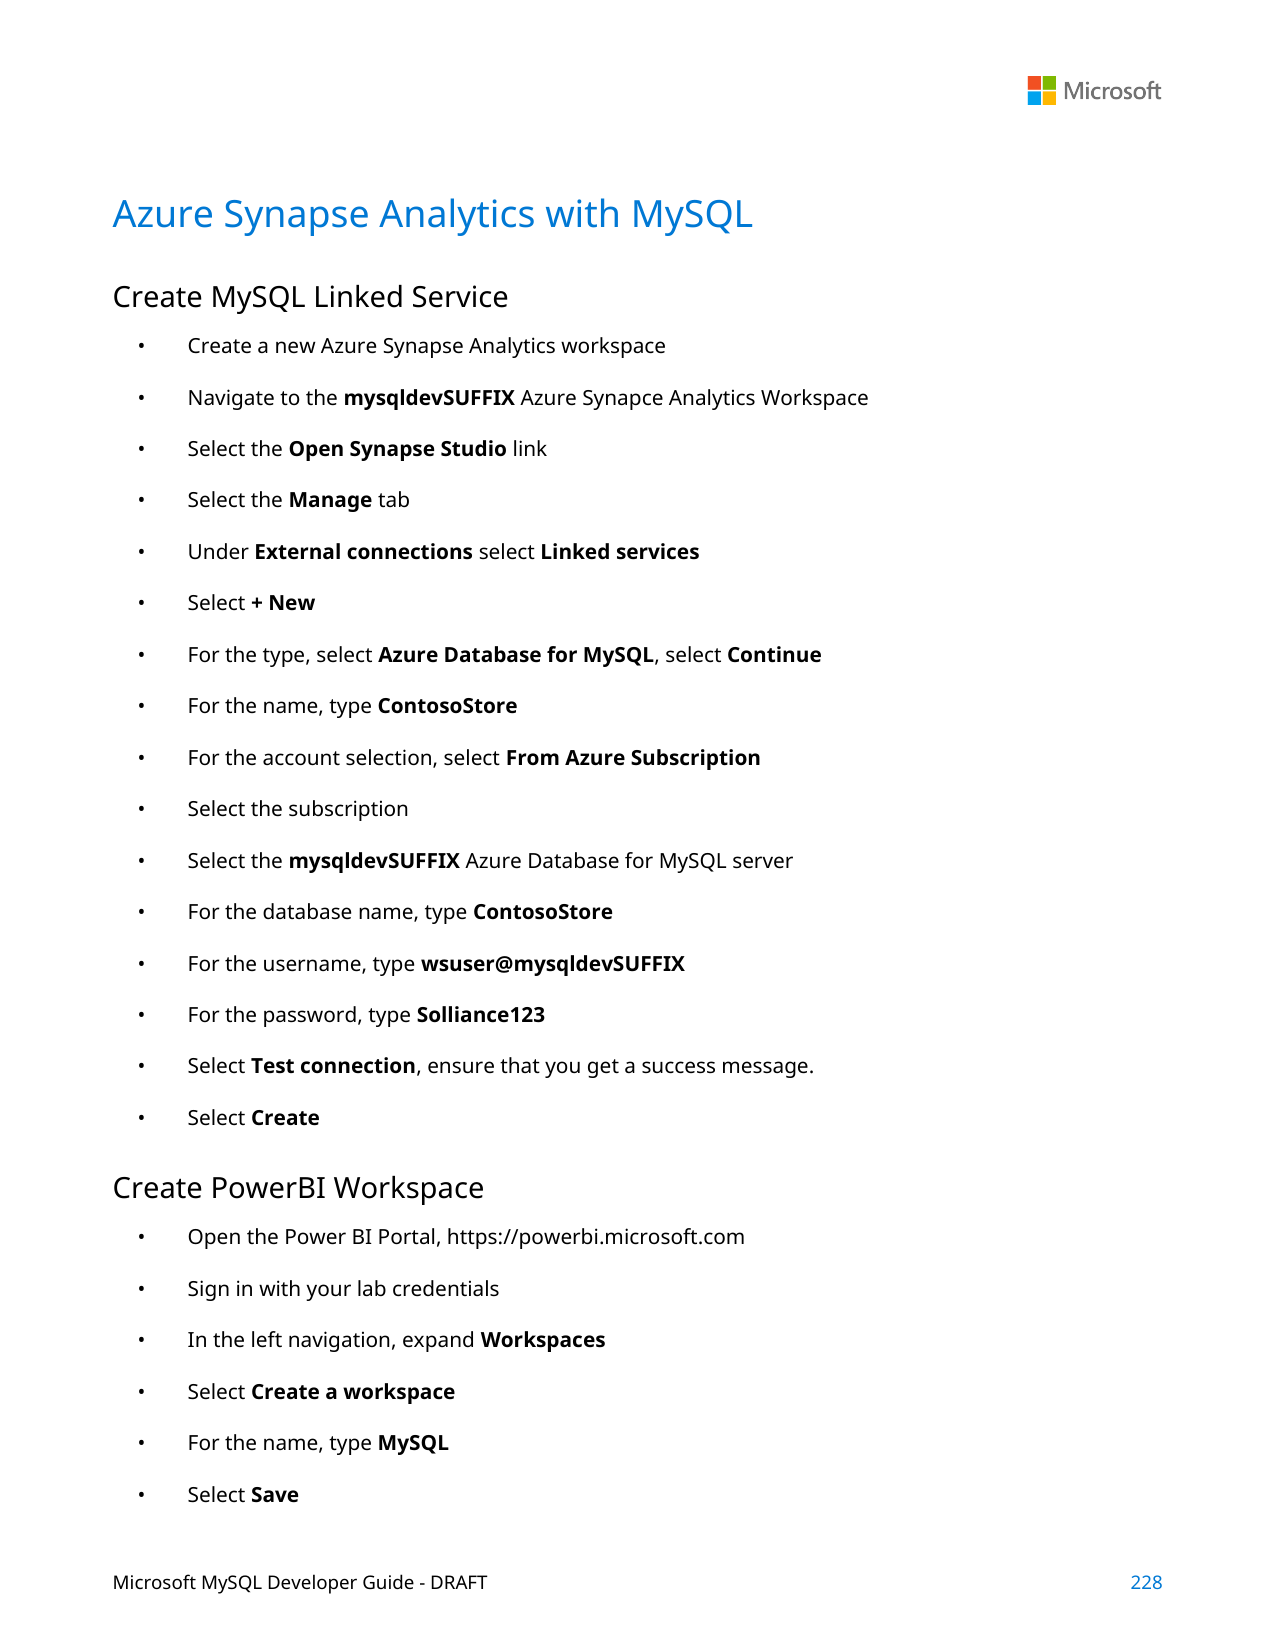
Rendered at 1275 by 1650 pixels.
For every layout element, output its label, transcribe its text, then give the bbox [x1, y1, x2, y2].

list Create a new Azure Synapse Analytics workspace [137, 331, 1162, 360]
list For the name, type ContosoStore [137, 691, 1162, 720]
list Open the Power BI Portal, https://powerbi.microsoft.com [137, 1222, 1162, 1251]
list Select Create [137, 1103, 1162, 1132]
list Under External connections select Linked services [137, 537, 1162, 566]
subtitle Create PowerBI Workspace [112, 1167, 1162, 1207]
list Select Test connection, ensure that you get a success message. [137, 1052, 1162, 1080]
list Sign in with your lab credentials [137, 1274, 1162, 1302]
subtitle Create MySQL Linked Service [112, 276, 1162, 316]
list Select the mysqldevSUFFIX Azure Database for MySQL server [137, 846, 1162, 874]
list Navigate to the mysqldevSUFFIX Azure Synapce Analytics Workspace [137, 383, 1162, 411]
list For the password, type Solliance123 [137, 1000, 1162, 1029]
list Select Save [137, 1480, 1162, 1508]
list Select + New [137, 588, 1162, 617]
list Select Create a workspace [137, 1377, 1162, 1405]
subtitle Azure Synapse Analytics with MySQL [112, 187, 1162, 238]
picture [1026, 75, 1163, 107]
list For the account selection, select From Azure Subscription [137, 743, 1162, 771]
list In the left navigation, expand Workspaces [137, 1325, 1162, 1354]
list For the username, type wsuser@mysqldevSUFFIX [137, 949, 1162, 977]
list For the name, type MySQL [137, 1428, 1162, 1457]
list For the type, select Azure Database for MySQL, select Continue [137, 640, 1162, 668]
list Select the Open Synapse Studio link [137, 434, 1162, 463]
list For the database name, type ContosoStore [137, 897, 1162, 926]
list Select the subscription [137, 794, 1162, 823]
list Select the Manage tab [137, 486, 1162, 514]
